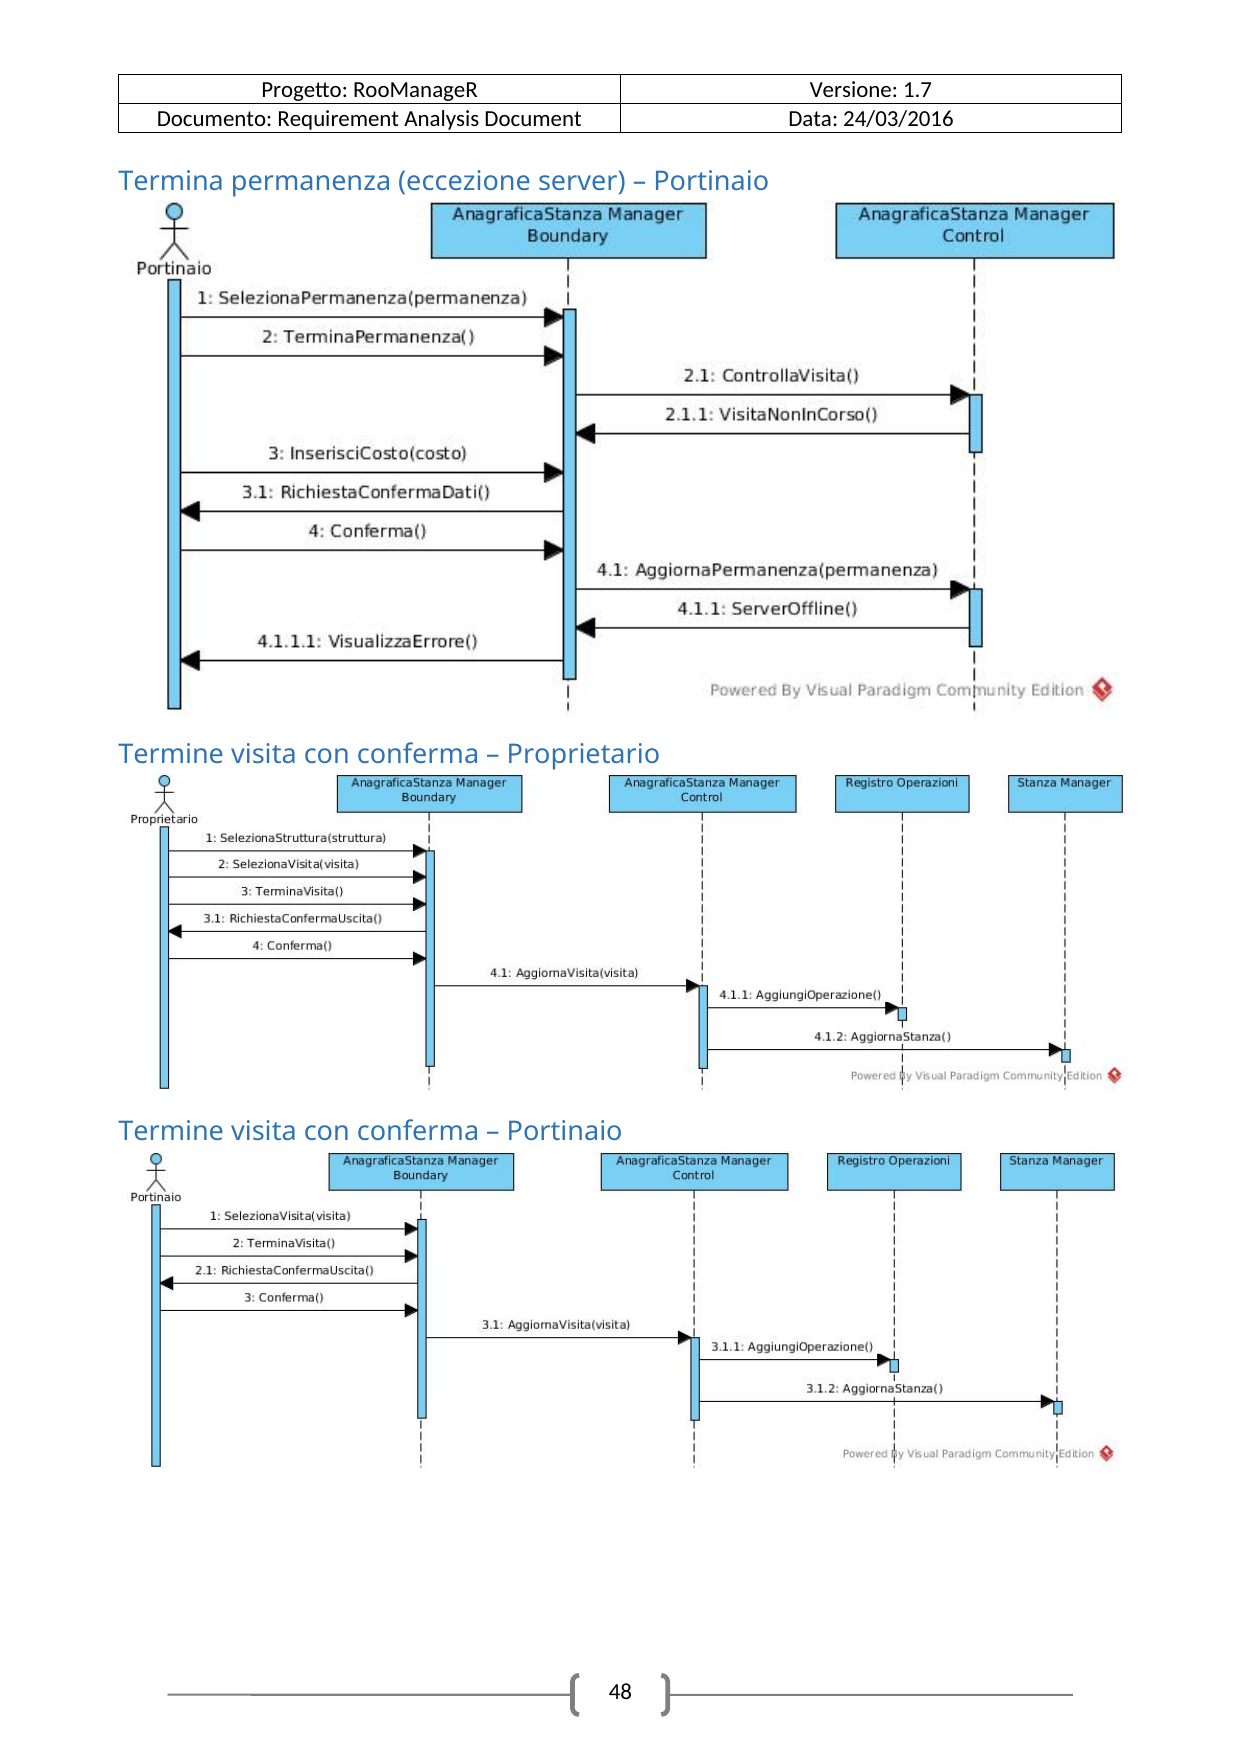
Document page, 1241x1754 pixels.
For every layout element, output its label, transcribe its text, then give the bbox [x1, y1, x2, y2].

picture [118, 200, 1121, 716]
picture [118, 773, 1127, 1093]
subtitle Termine visita con conferma – Proprietario [118, 734, 1122, 771]
picture [118, 1151, 1119, 1471]
subtitle Termine visita con conferma – Portinaio [118, 1112, 1122, 1148]
subtitle Termina permanenza (eccezione server) – Portinaio [118, 161, 1122, 198]
